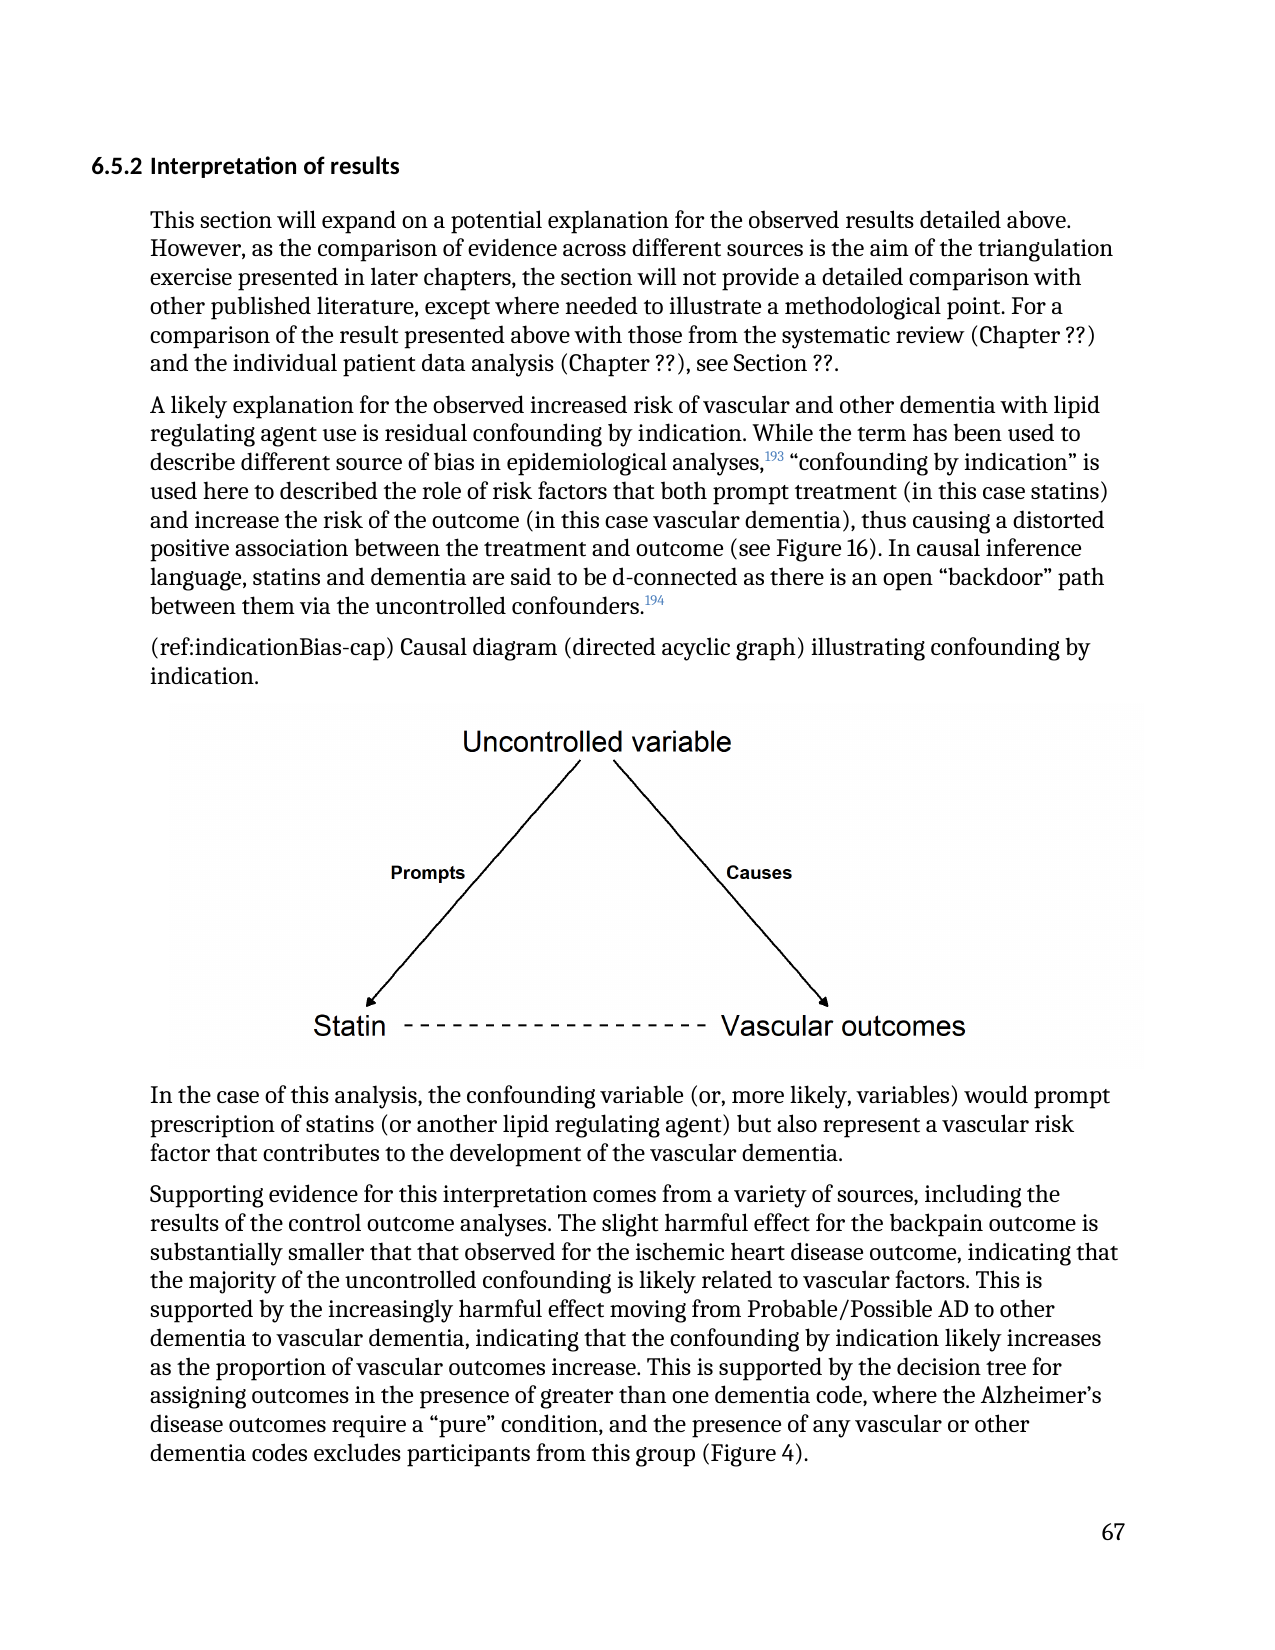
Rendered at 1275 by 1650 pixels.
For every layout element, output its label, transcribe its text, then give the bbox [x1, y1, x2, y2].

subtitle Interpretation of results [91, 150, 1125, 181]
text Supporting evidence for this interpretation comes from a variety of sources, including the results of the control outcome analyses. The slight harmful effect for the backpain outcome is substantially smaller that that observed for the ischemic heart disease outcome, indicating that the majority of the uncontrolled confounding is likely related to vascular factors. This is supported by the increasingly harmful effect moving from Probable/Possible AD to other dementia to vascular dementia, indicating that the confounding by indication likely increases as the proportion of vascular outcomes increase. This is supported by the decision tree for assigning outcomes in the presence of greater than one dementia code, where the Alzheimer’s disease outcomes require a “pure” condition, and the presence of any vascular or other dementia codes excludes participants from this group (Figure 4). [150, 1180, 1125, 1467]
text A likely explanation for the observed increased risk of vascular and other dementia with lipid regulating agent use is residual confounding by indication. While the term has been used to describe different source of bias in epidemiological analyses,193 “confounding by indication” is used here to described the role of risk factors that both prompt treatment (in this case statins) and increase the risk of the outcome (in this case vascular dementia), thus causing a distorted positive association between the treatment and outcome (see Figure 16). In causal inference language, statins and dementia are said to be d-connected as there is an open “backdoor” path between them via the uncontrolled confounders.194 [150, 391, 1125, 621]
text This section will expand on a potential explanation for the observed results detailed above. However, as the comparison of evidence across different sources is the aim of the triangulation exercise presented in later chapters, the section will not provide a detailed comparison with other published literature, except where needed to illustrate a methodological point. For a comparison of the result presented above with those from the systematic review (Chapter ??) and the individual patient data analysis (Chapter ??), see Section ??. [150, 206, 1125, 378]
text In the case of this analysis, the confounding variable (or, more likely, variables) would prompt prescription of statins (or another lipid regulating agent) but also represent a vascular risk factor that contributes to the development of the vascular dementia. [150, 1081, 1125, 1167]
picture [168, 703, 1144, 1069]
text (ref:indicationBias-cap) Causal diagram (directed acyclic graph) illustrating confounding by indication. [150, 633, 1125, 691]
